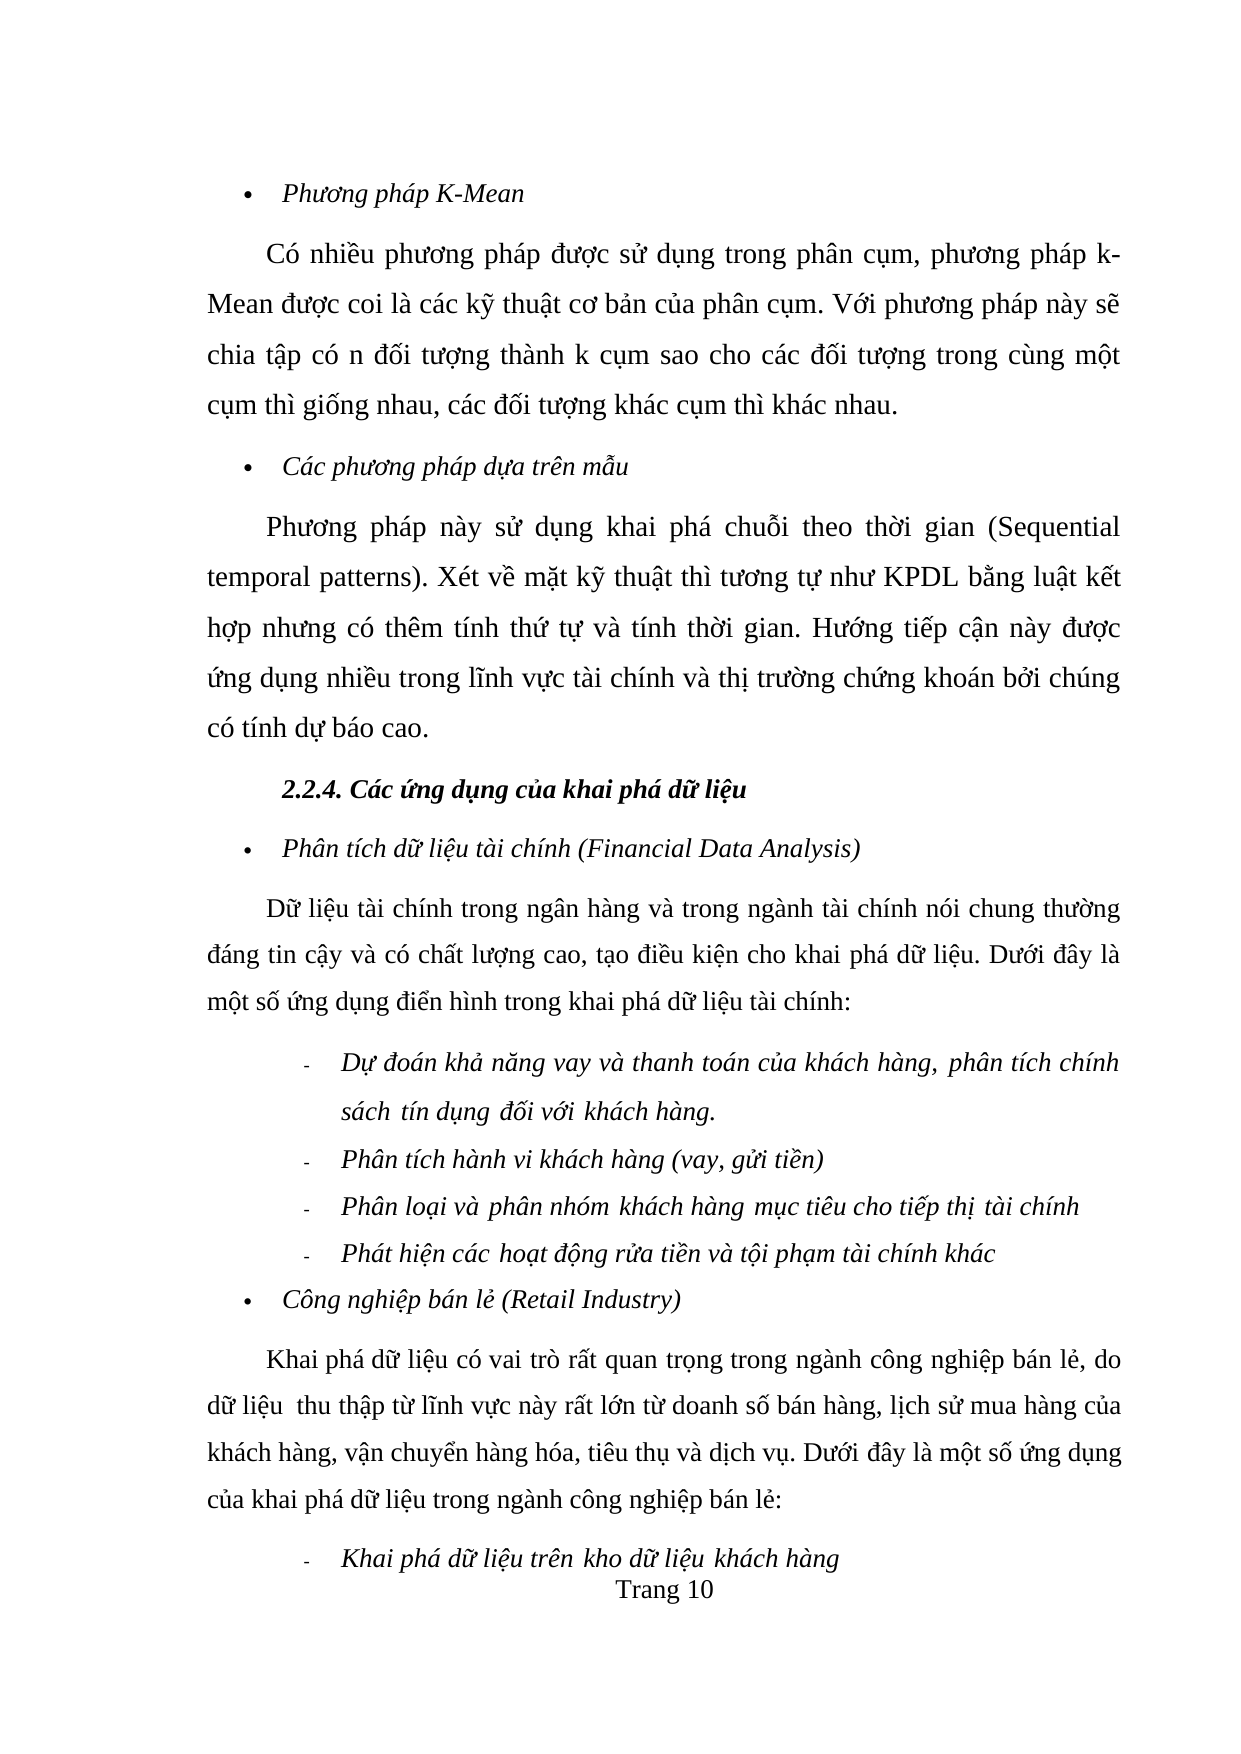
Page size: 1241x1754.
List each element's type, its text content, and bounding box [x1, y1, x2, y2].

list Dự đoán khả năng vay và thanh toán của khách hàng, phân tích chính sách tín dụng đối với khách hàng. [303, 1044, 1122, 1127]
list Phân tích dữ liệu tài chính (Financial Data Analysis) [244, 832, 1122, 864]
text Khai phá dữ liệu có vai trò rất quan trọng trong ngành công nghiệp bán lẻ, do dữ liệu thu thập từ lĩnh vực này rất lớn từ doanh số bán hàng, lịch sử mua hàng của khách hàng, vận chuyển hàng hóa, tiêu thụ và dịch vụ. Dưới đây là một số ứng dụng của khai phá dữ liệu trong ngành công nghiệp bán lẻ: [207, 1343, 1122, 1514]
list Phát hiện các hoạt động rửa tiền và tội phạm tài chính khác [303, 1237, 1122, 1268]
text Dữ liệu tài chính trong ngân hàng và trong ngành tài chính nói chung thường đáng tin cậy và có chất lượng cao, tạo điều kiện cho khai phá dữ liệu. Dưới đây là một số ứng dụng điển hình trong khai phá dữ liệu tài chính: [207, 892, 1122, 1016]
text Phương pháp này sử dụng khai phá chuỗi theo thời gian (Sequential temporal patterns). Xét về mặt kỹ thuật thì tương tự như KPDL bằng luật kết hợp nhưng có thêm tính thứ tự và tính thời gian. Hướng tiếp cận này được ứng dụng nhiều trong lĩnh vực tài chính và thị trường chứng khoán bởi chúng có tính dự báo cao. [207, 509, 1122, 744]
list Phân loại và phân nhóm khách hàng mục tiêu cho tiếp thị tài chính [303, 1190, 1122, 1221]
list Khai phá dữ liệu trên kho dữ liệu khách hàng [303, 1542, 1122, 1573]
list Công nghiệp bán lẻ (Retail Industry) [244, 1283, 1122, 1315]
list Phân tích hành vi khách hàng (vay, gửi tiền) [303, 1143, 1122, 1175]
list Các phương pháp dựa trên mẫu [244, 450, 1122, 481]
subtitle Các ứng dụng của khai phá dữ liệu [282, 773, 1122, 804]
list Phương pháp K-Mean [244, 177, 1122, 208]
text Có nhiều phương pháp được sử dụng trong phân cụm, phương pháp k-Mean được coi là các kỹ thuật cơ bản của phân cụm. Với phương pháp này sẽ chia tập có n đối tượng thành k cụm sao cho các đối tượng trong cùng một cụm thì giống nhau, các đối tượng khác cụm thì khác nhau. [207, 236, 1122, 421]
